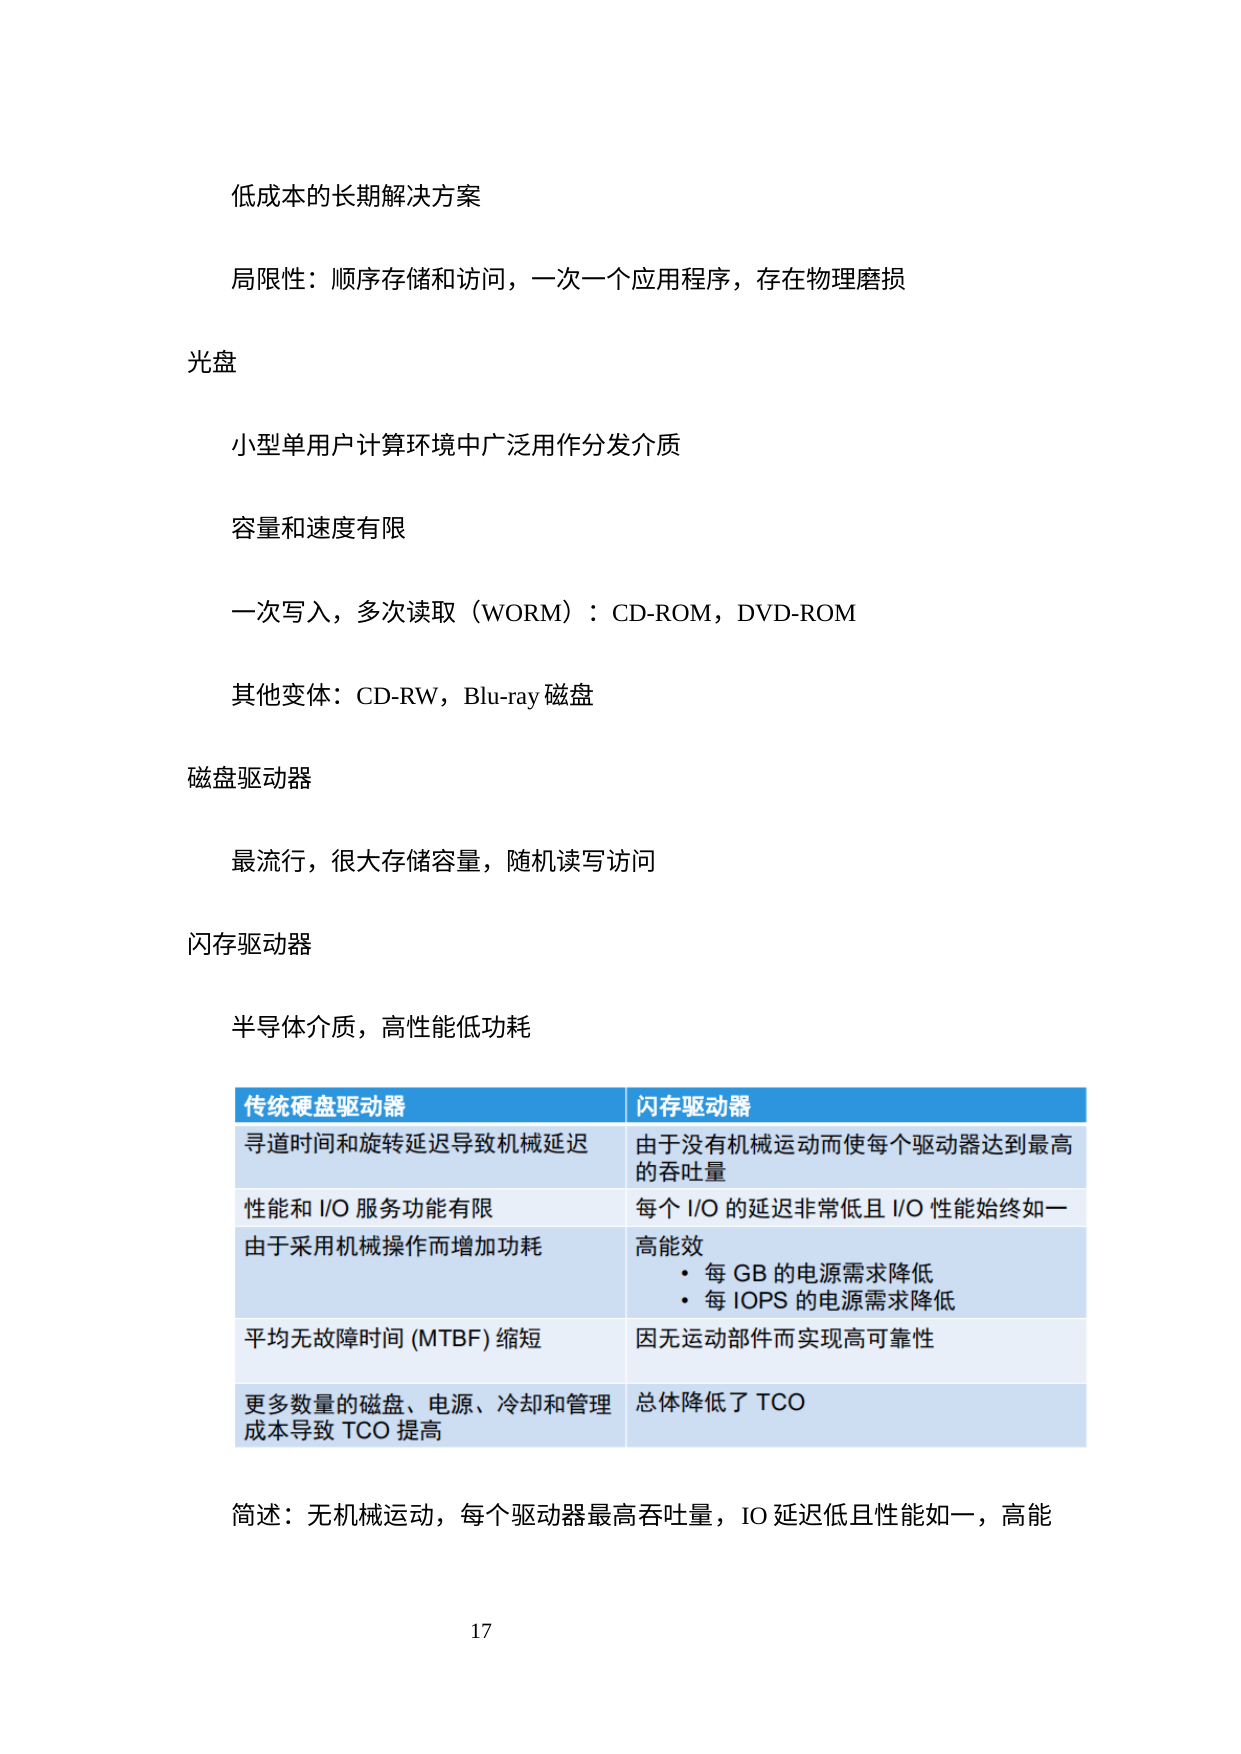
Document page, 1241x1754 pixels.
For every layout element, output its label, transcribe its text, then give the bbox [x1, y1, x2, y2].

text 光盘 [187, 328, 1053, 393]
text 低成本的长期解决方案 [187, 162, 1053, 227]
text 容量和速度有限 [187, 494, 1053, 559]
text 小型单用户计算环境中广泛用作分发介质 [187, 411, 1053, 476]
text 局限性：顺序存储和访问，一次一个应用程序，存在物理磨损 [187, 245, 1053, 310]
text 最流行，很大存储容量，随机读写访问 [187, 827, 1053, 892]
text 一次写入，多次读取（WORM）：CD-ROM，DVD-ROM [187, 578, 1053, 643]
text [187, 1481, 1053, 1546]
text 磁盘驱动器 [187, 744, 1053, 809]
text 闪存驱动器 [187, 910, 1053, 975]
text 半导体介质，高性能低功耗 [187, 993, 1053, 1058]
text 其他变体：CD-RW，Blu-ray磁盘 [187, 661, 1053, 726]
picture [231, 1076, 1096, 1452]
